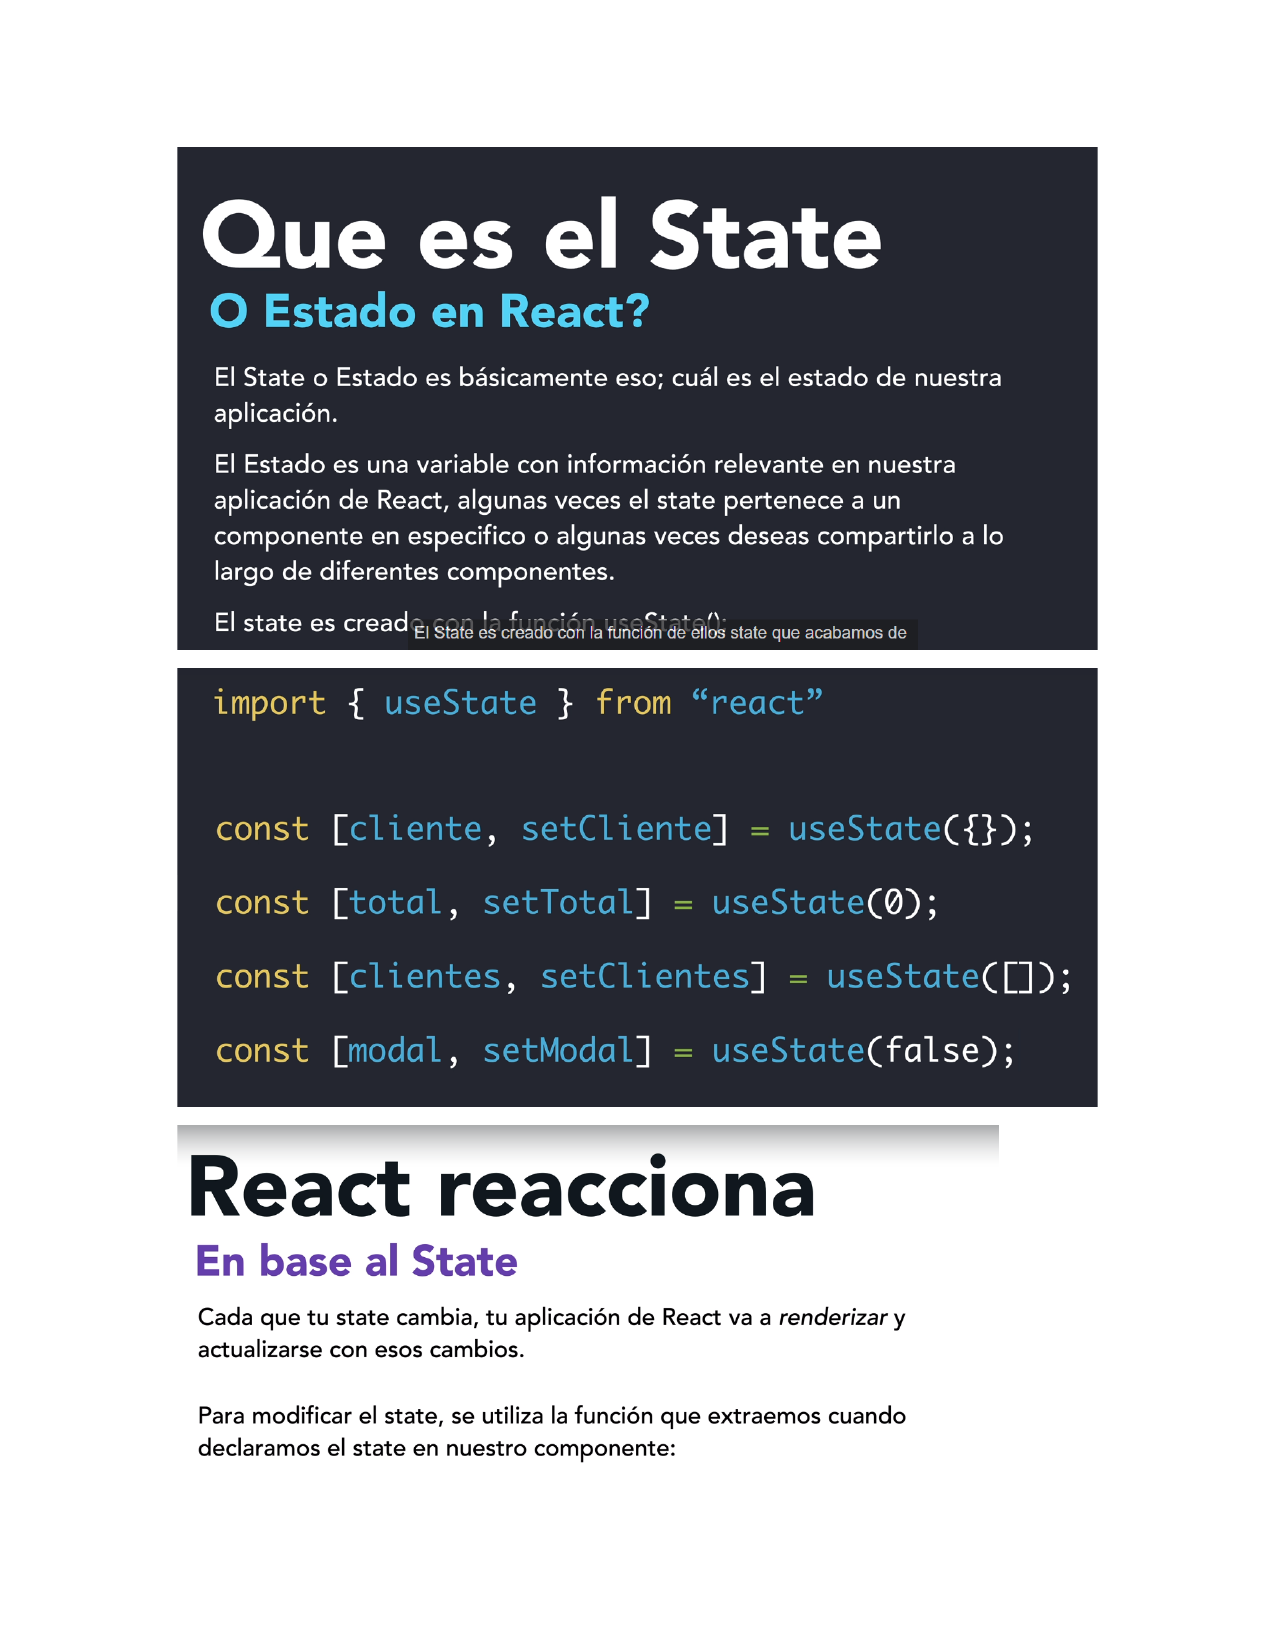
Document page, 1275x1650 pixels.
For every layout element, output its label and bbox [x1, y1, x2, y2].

picture [177, 668, 1098, 1107]
picture [177, 1125, 999, 1494]
picture [177, 147, 1098, 650]
